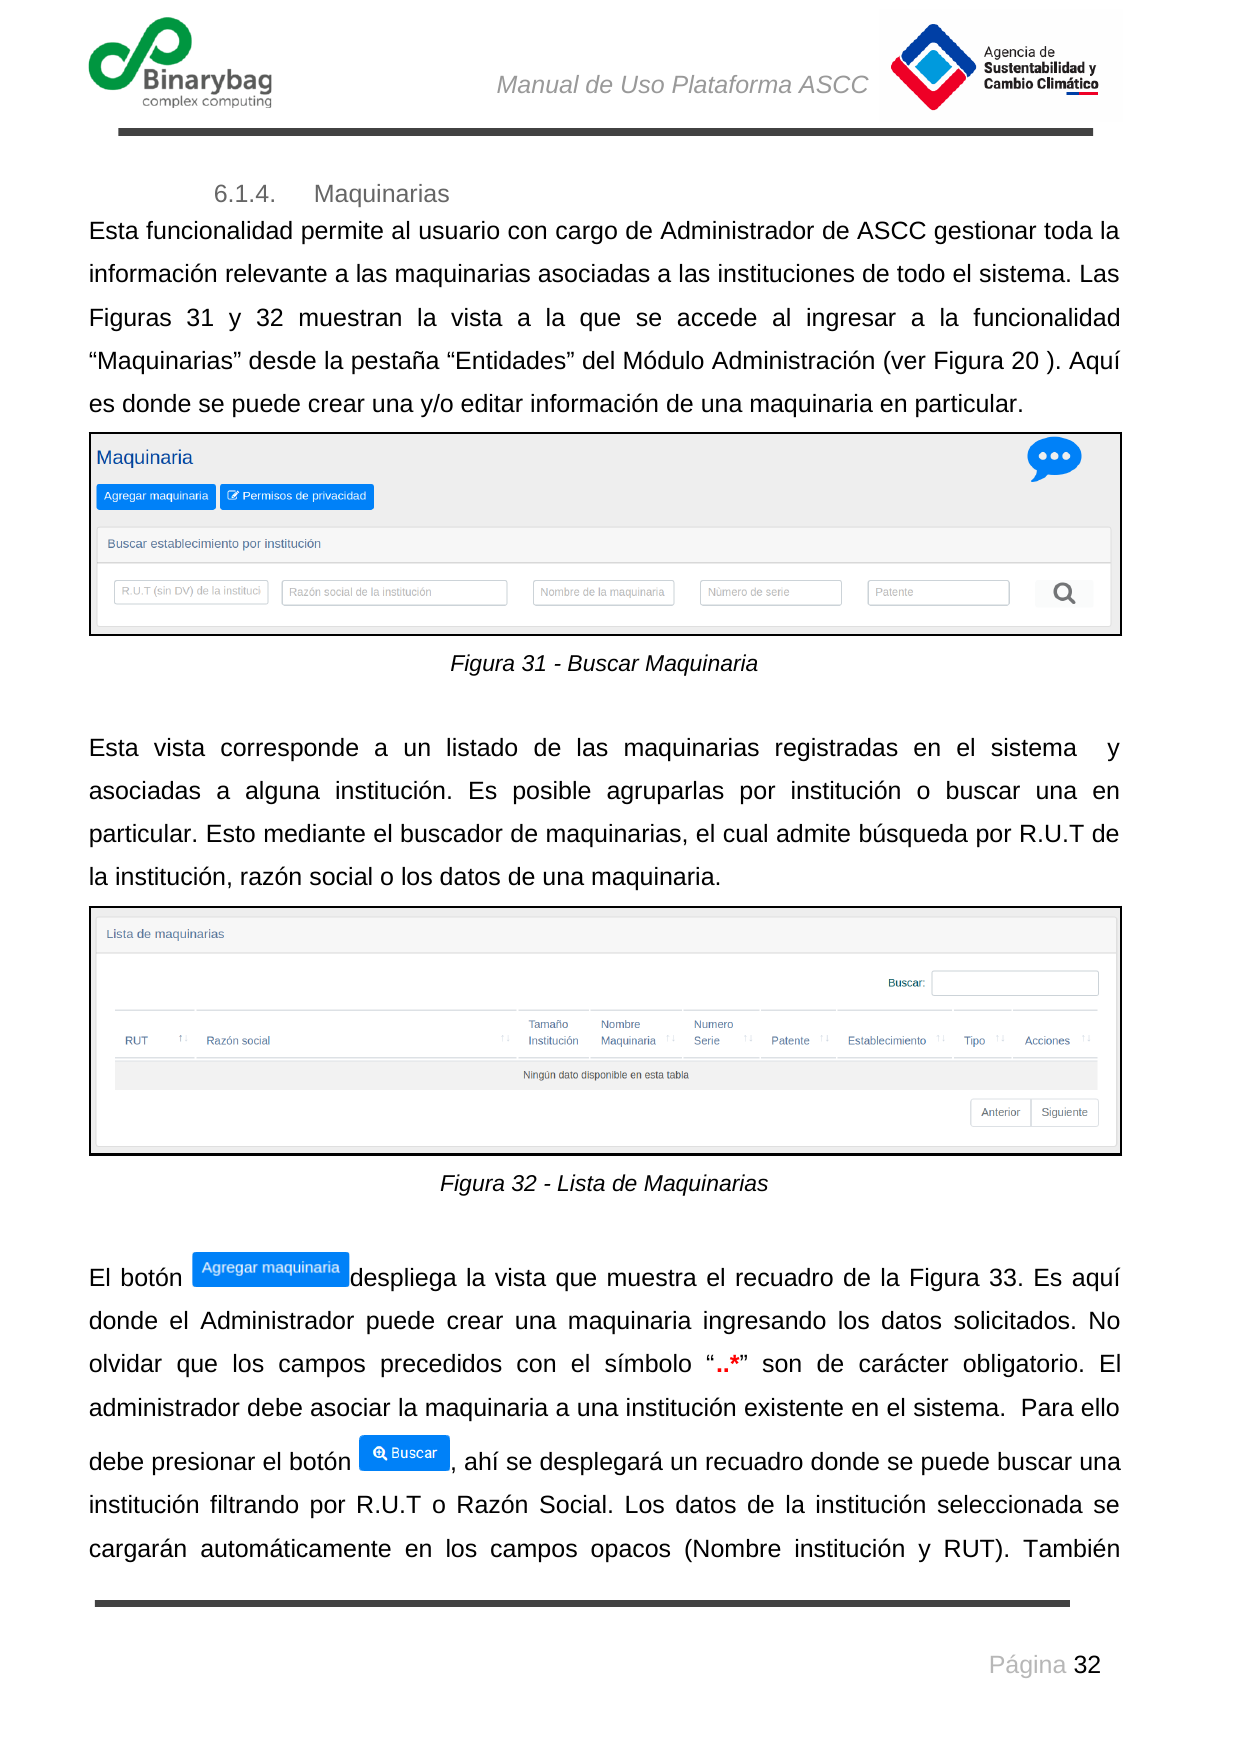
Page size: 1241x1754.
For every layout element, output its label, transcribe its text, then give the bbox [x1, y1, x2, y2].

picture [359, 1435, 450, 1471]
text Esta funcionalidad permite al usuario con cargo de Administrador de ASCC gestionar toda la información relevante a las maquinarias asociadas a las instituciones de todo el sistema. Las Figuras 31 y 32 muestran la vista a la que se accede al ingresar a la funcionalidad “Maquinarias” desde la pestaña “Entidades” del Módulo Administración (ver Figura 20 ). Aquí es donde se puede crear una y/o editar información de una maquinaria en particular. [88, 216, 1122, 417]
picture [88, 17, 272, 108]
picture [192, 1252, 350, 1287]
picture [878, 9, 1123, 122]
picture [91, 908, 1120, 1153]
picture [94, 1600, 1070, 1607]
text Esta vista corresponde a un listado de las maquinarias registradas en el sistema y asociadas a alguna institución. Es posible agruparlas por institución o buscar una en particular. Esto mediante el buscador de maquinarias, el cual admite búsqueda por R.U.T de la institución, razón social o los datos de una maquinaria. [88, 733, 1122, 891]
picture [118, 128, 1094, 136]
picture [91, 434, 1120, 634]
subtitle Maquinarias [276, 179, 1122, 208]
text Figura 32 - Lista de Maquinarias [88, 1170, 1122, 1196]
text Figura 31 - Buscar Maquinaria [88, 650, 1122, 677]
